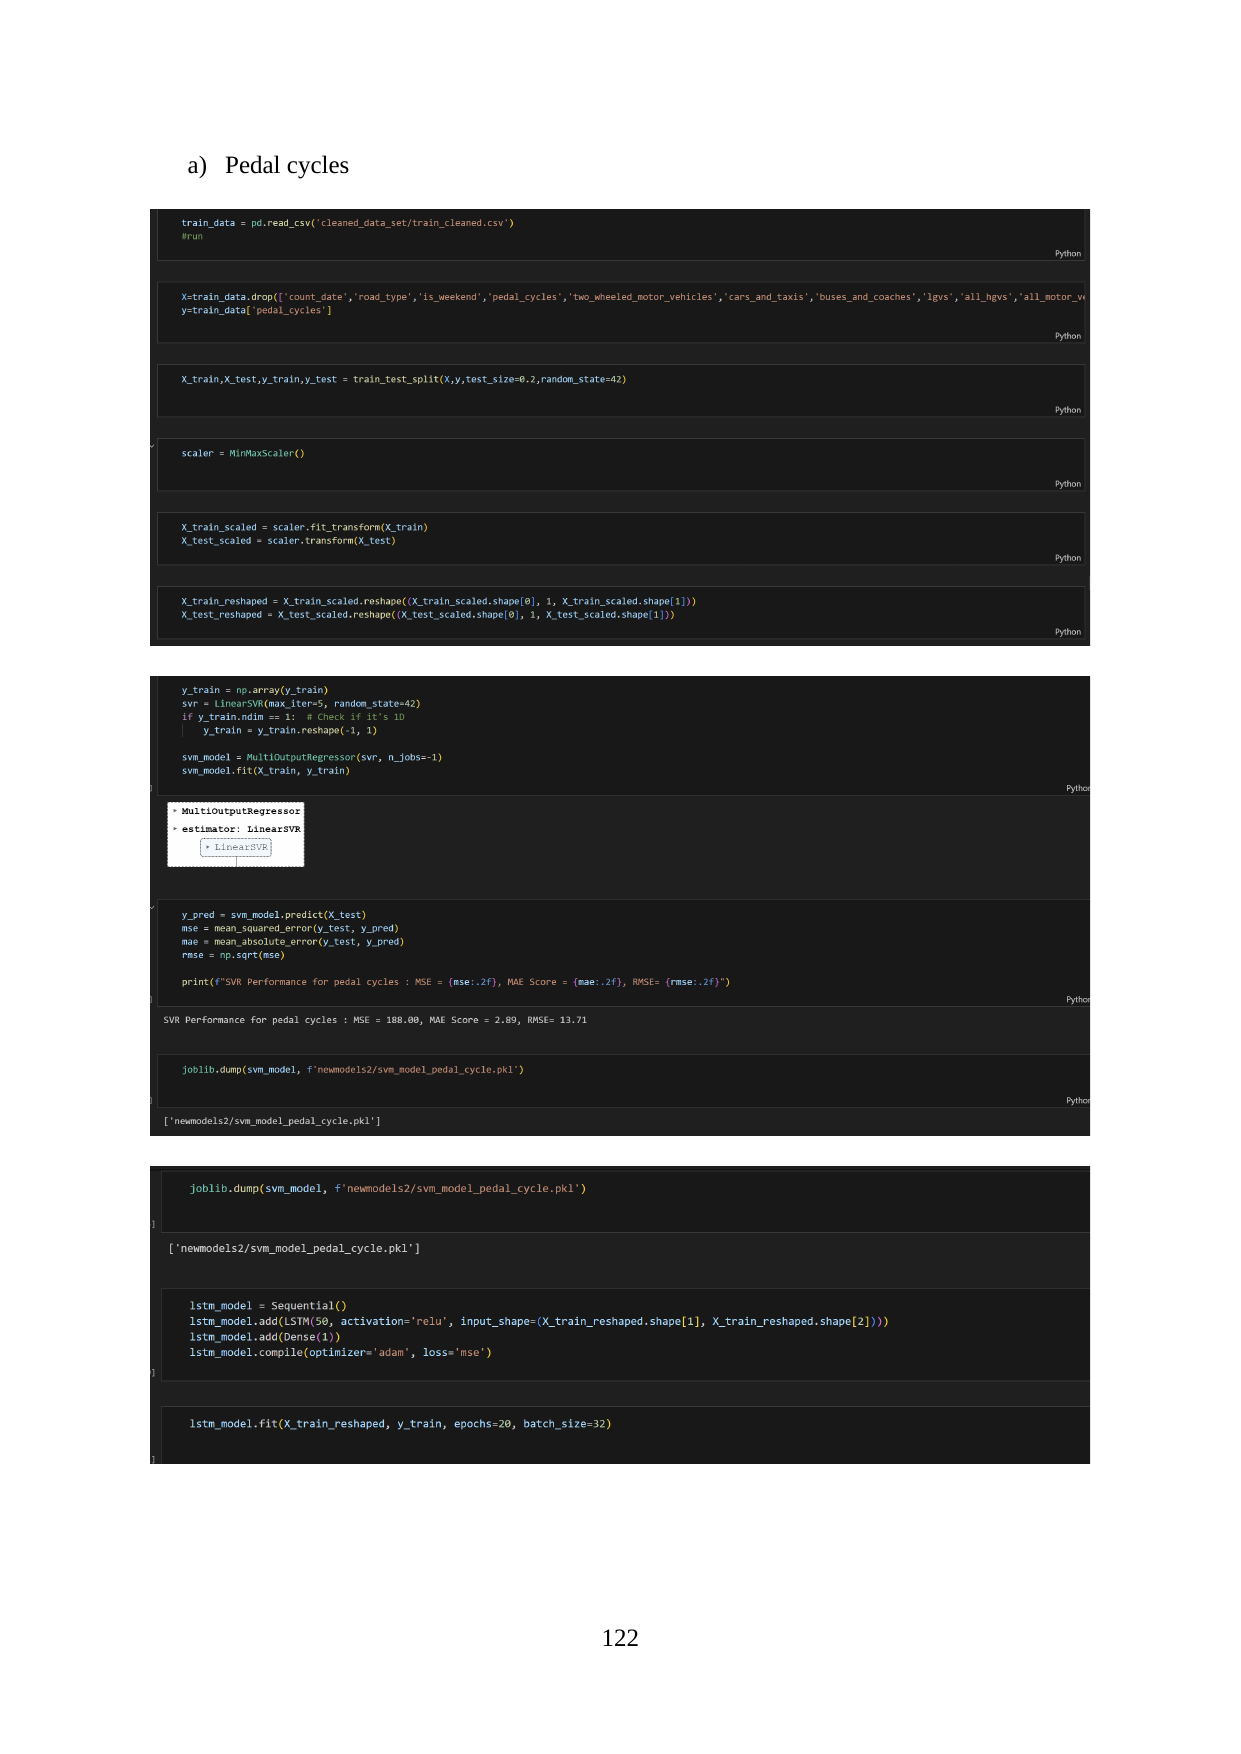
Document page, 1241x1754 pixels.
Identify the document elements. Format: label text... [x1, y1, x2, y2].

picture [150, 1166, 1091, 1464]
list Pedal cycles [187, 150, 1090, 179]
picture [150, 209, 1091, 646]
picture [150, 676, 1091, 1136]
